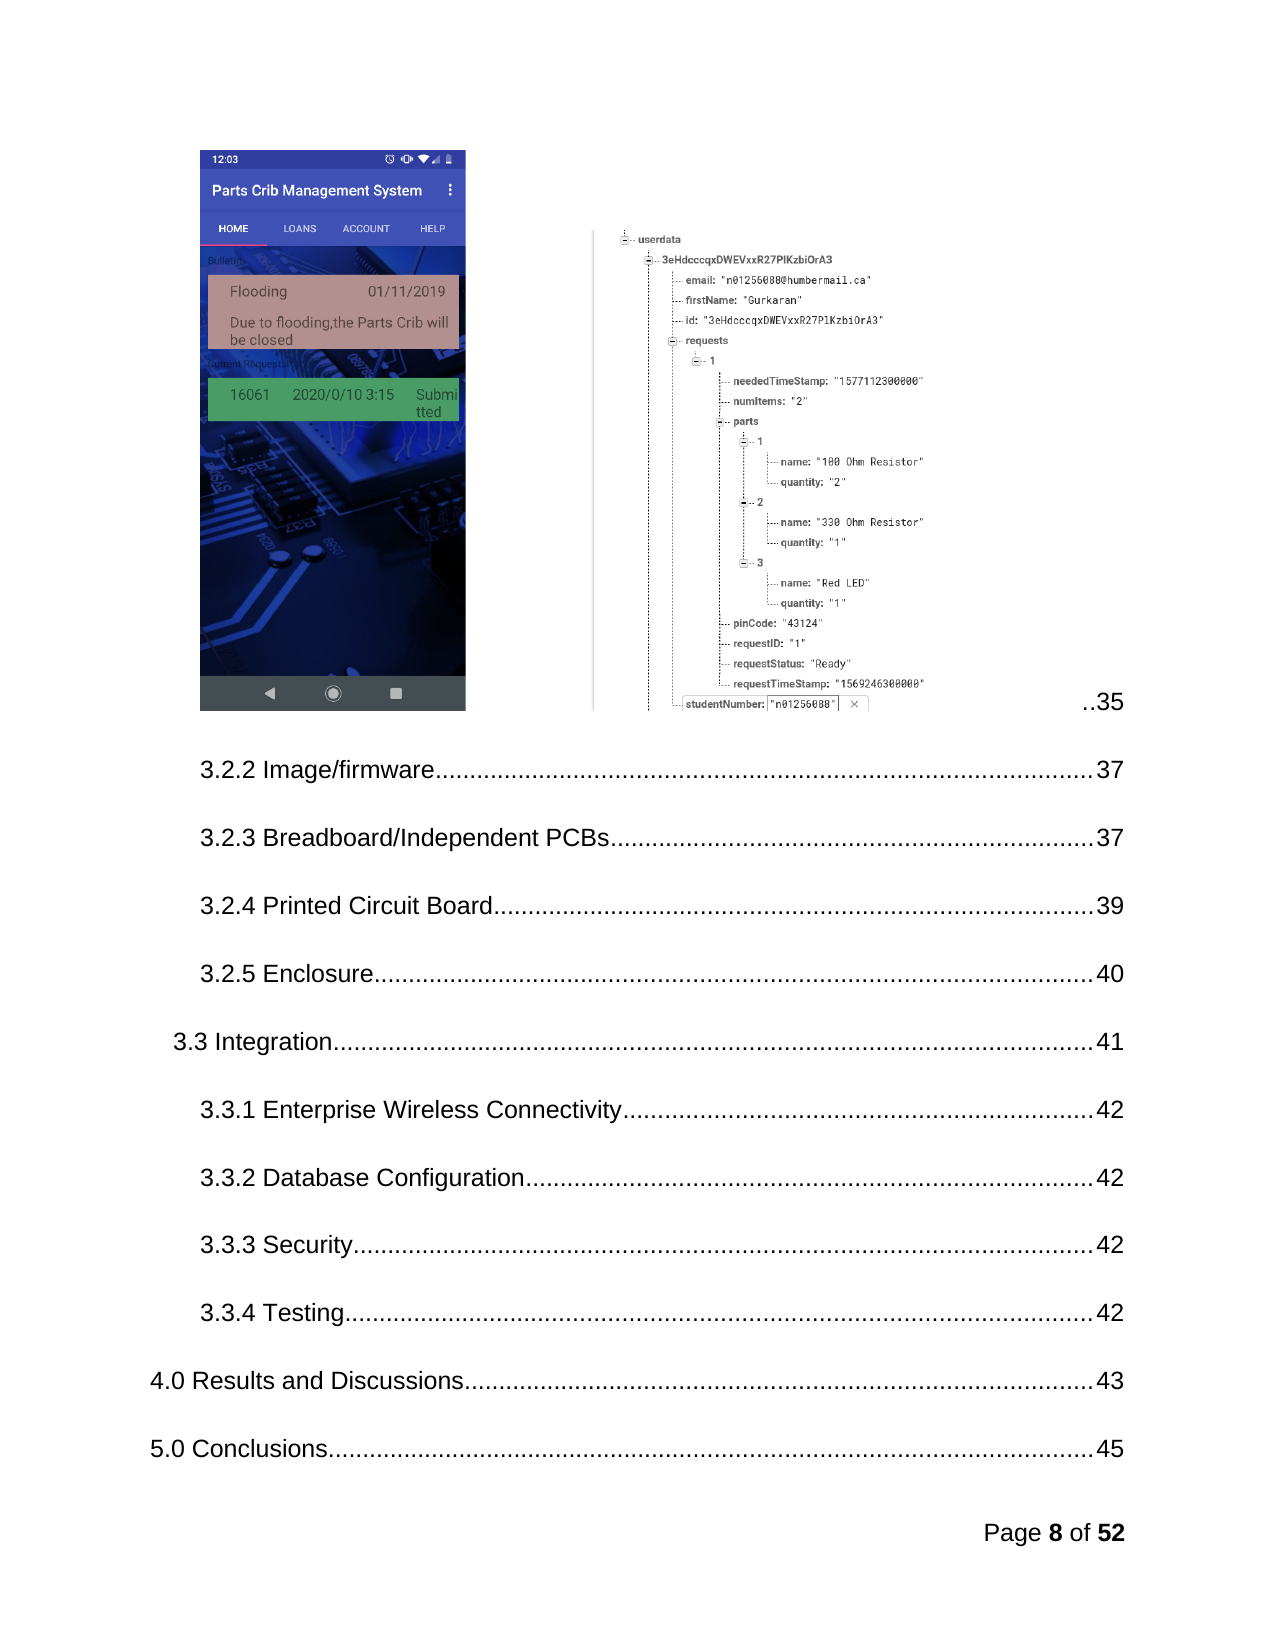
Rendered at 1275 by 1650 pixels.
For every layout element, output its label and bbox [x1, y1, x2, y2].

picture [590, 230, 1082, 711]
picture [200, 150, 466, 711]
